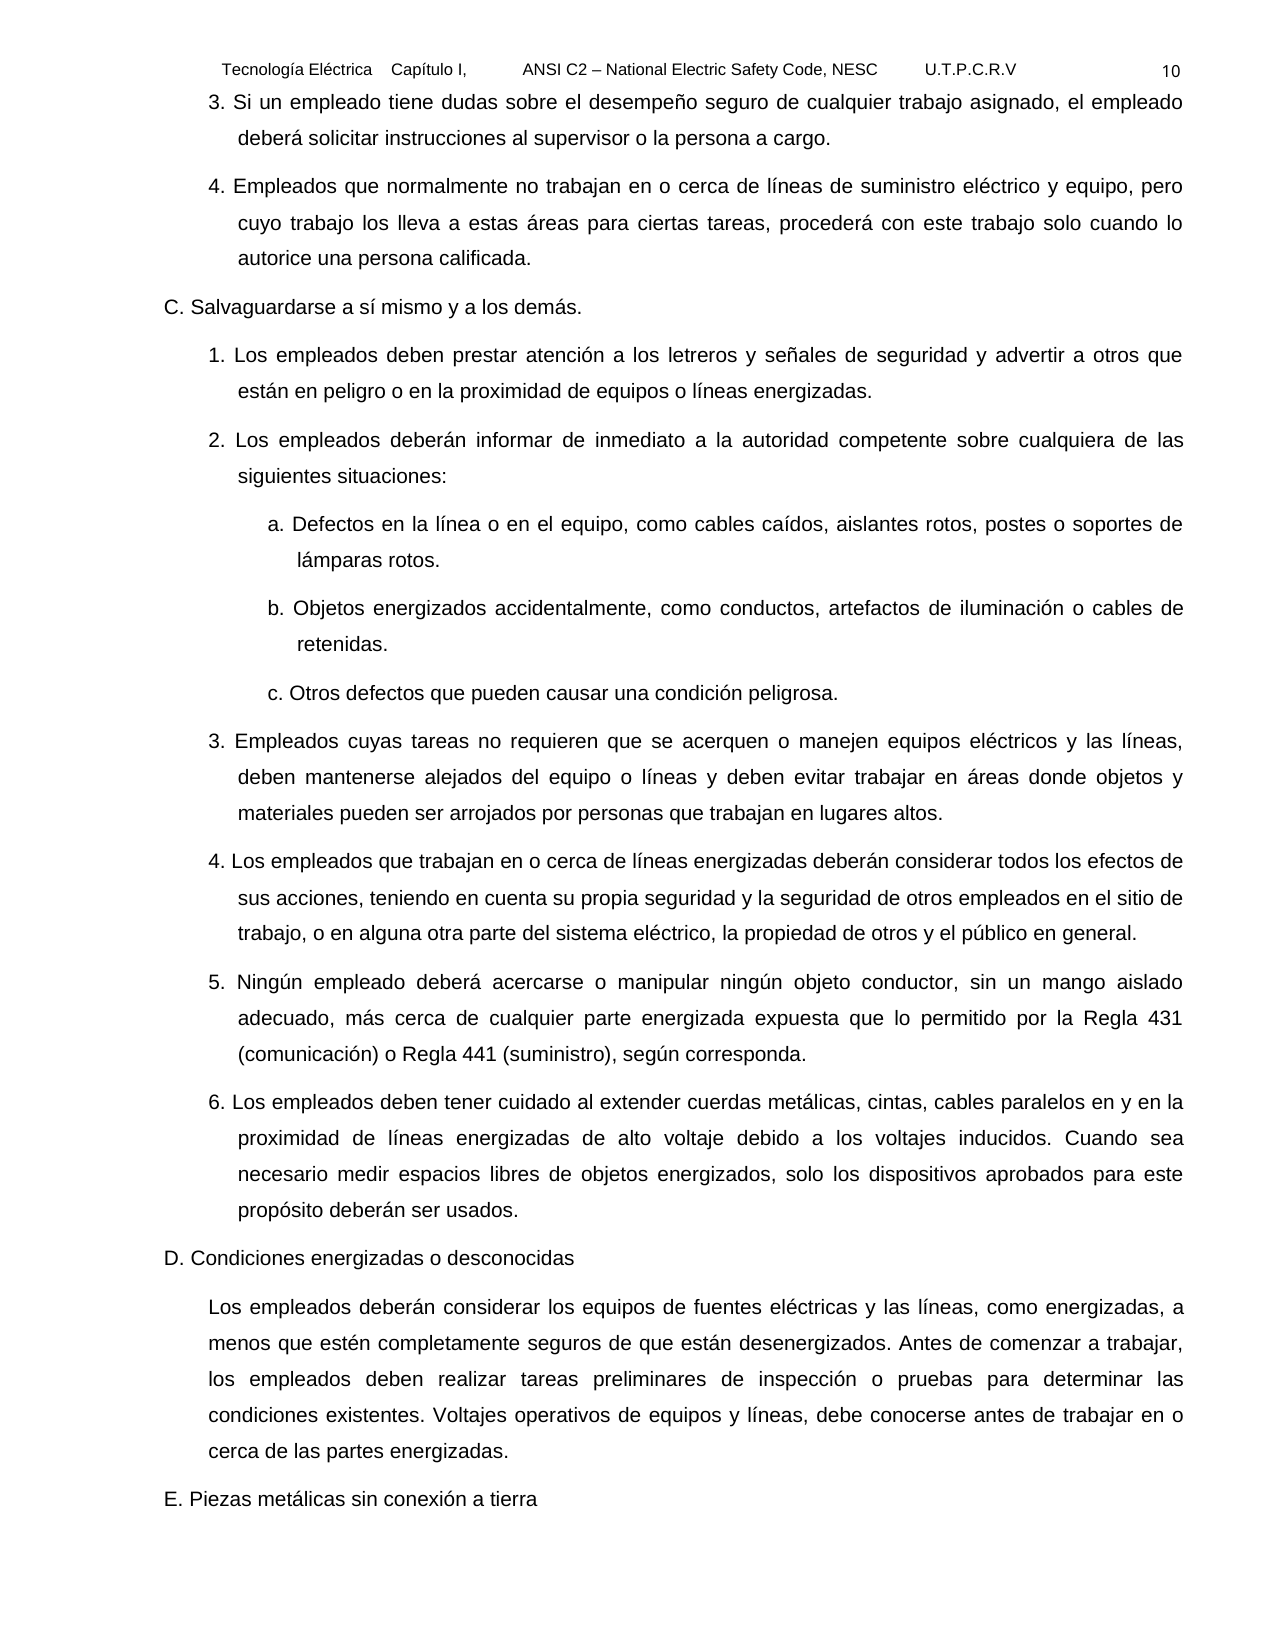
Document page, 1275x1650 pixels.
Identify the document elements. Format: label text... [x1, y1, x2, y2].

text C. Salvaguardarse a sí mismo y a los demás. [90, 295, 1185, 319]
text 1. Los empleados deben prestar atención a los letreros y señales de seguridad y advertir a otros que están en peligro o en la proximidad de equipos o líneas energizadas. [208, 343, 1185, 403]
text 4. Empleados que normalmente no trabajan en o cerca de líneas de suministro eléctrico y equipo, pero cuyo trabajo los lleva a estas áreas para ciertas tareas, procederá con este trabajo solo cuando lo autorice una persona calificada. [208, 174, 1185, 270]
text b. Objetos energizados accidentalmente, como conductos, artefactos de iluminación o cables de retenidas. [267, 596, 1185, 656]
text 3. Si un empleado tiene dudas sobre el desempeño seguro de cualquier trabajo asignado, el empleado deberá solicitar instrucciones al supervisor o la persona a cargo. [208, 90, 1185, 150]
text 5. Ningún empleado deberá acercarse o manipular ningún objeto conductor, sin un mango aislado adecuado, más cerca de cualquier parte energizada expuesta que lo permitido por la Regla 431 (comunicación) o Regla 441 (suministro), según corresponda. [208, 970, 1185, 1066]
text E. Piezas metálicas sin conexión a tierra [164, 1487, 1185, 1511]
text 2. Los empleados deberán informar de inmediato a la autoridad competente sobre cualquiera de las siguientes situaciones: [208, 427, 1185, 487]
text D. Condiciones energizadas o desconocidas [164, 1246, 1185, 1270]
text Los empleados deberán considerar los equipos de fuentes eléctricas y las líneas, como energizadas, a menos que estén completamente seguros de que están desenergizados. Antes de comenzar a trabajar, los empleados deben realizar tareas preliminares de inspección o pruebas para determinar las condiciones existentes. Voltajes operativos de equipos y líneas, debe conocerse antes de trabajar en o cerca de las partes energizadas. [208, 1295, 1185, 1462]
text a. Defectos en la línea o en el equipo, como cables caídos, aislantes rotos, postes o soportes de lámparas rotos. [267, 512, 1185, 572]
text 3. Empleados cuyas tareas no requieren que se acerquen o manejen equipos eléctricos y las líneas, deben mantenerse alejados del equipo o líneas y deben evitar trabajar en áreas donde objetos y materiales pueden ser arrojados por personas que trabajan en lugares altos. [208, 729, 1185, 825]
text 4. Los empleados que trabajan en o cerca de líneas energizadas deberán considerar todos los efectos de sus acciones, teniendo en cuenta su propia seguridad y la seguridad de otros empleados en el sitio de trabajo, o en alguna otra parte del sistema eléctrico, la propiedad de otros y el público en general. [208, 849, 1185, 945]
text 6. Los empleados deben tener cuidado al extender cuerdas metálicas, cintas, cables paralelos en y en la proximidad de líneas energizadas de alto voltaje debido a los voltajes inducidos. Cuando sea necesario medir espacios libres de objetos energizados, solo los dispositivos aprobados para este propósito deberán ser usados. [208, 1090, 1185, 1222]
text c. Otros defectos que pueden causar una condición peligrosa. [267, 681, 1185, 704]
